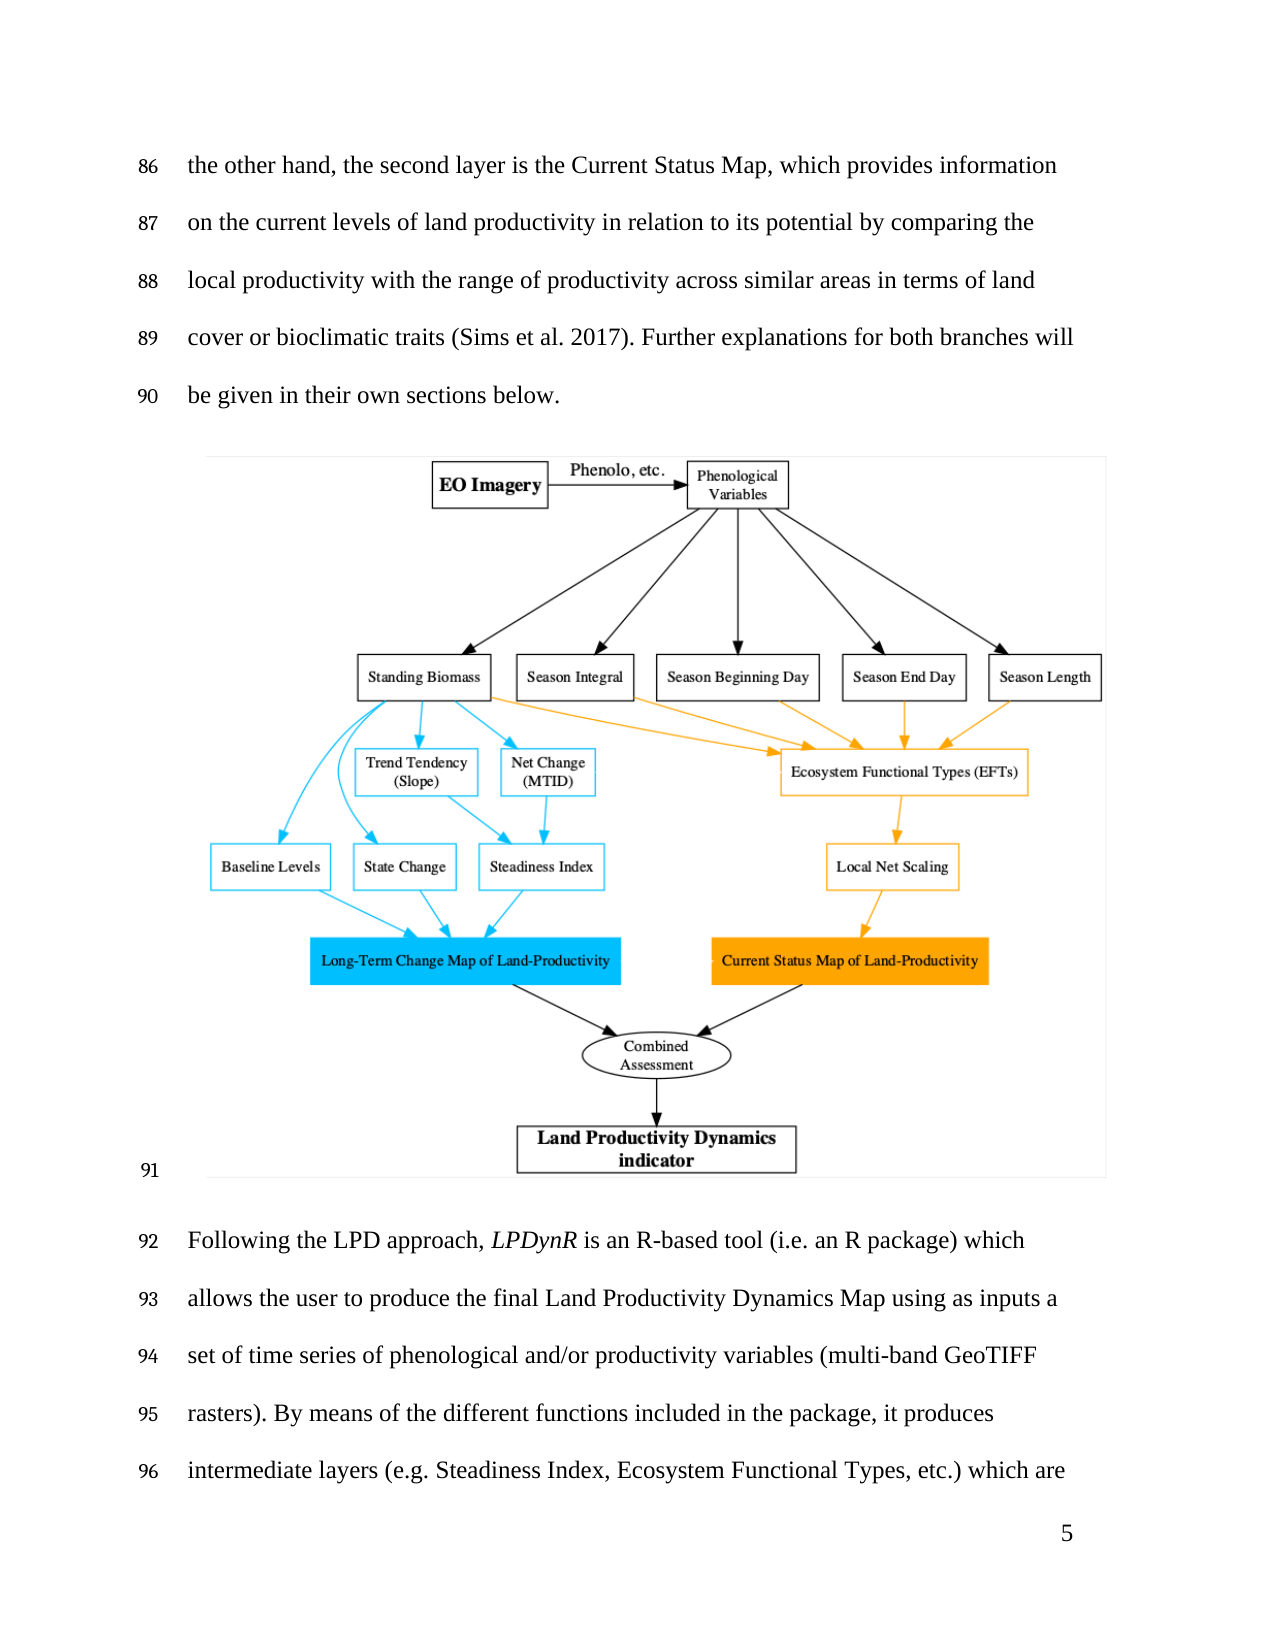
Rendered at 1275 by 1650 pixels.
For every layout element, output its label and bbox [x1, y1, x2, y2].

picture [206, 456, 1107, 1178]
text [187, 1225, 1087, 1484]
text [187, 150, 1087, 409]
